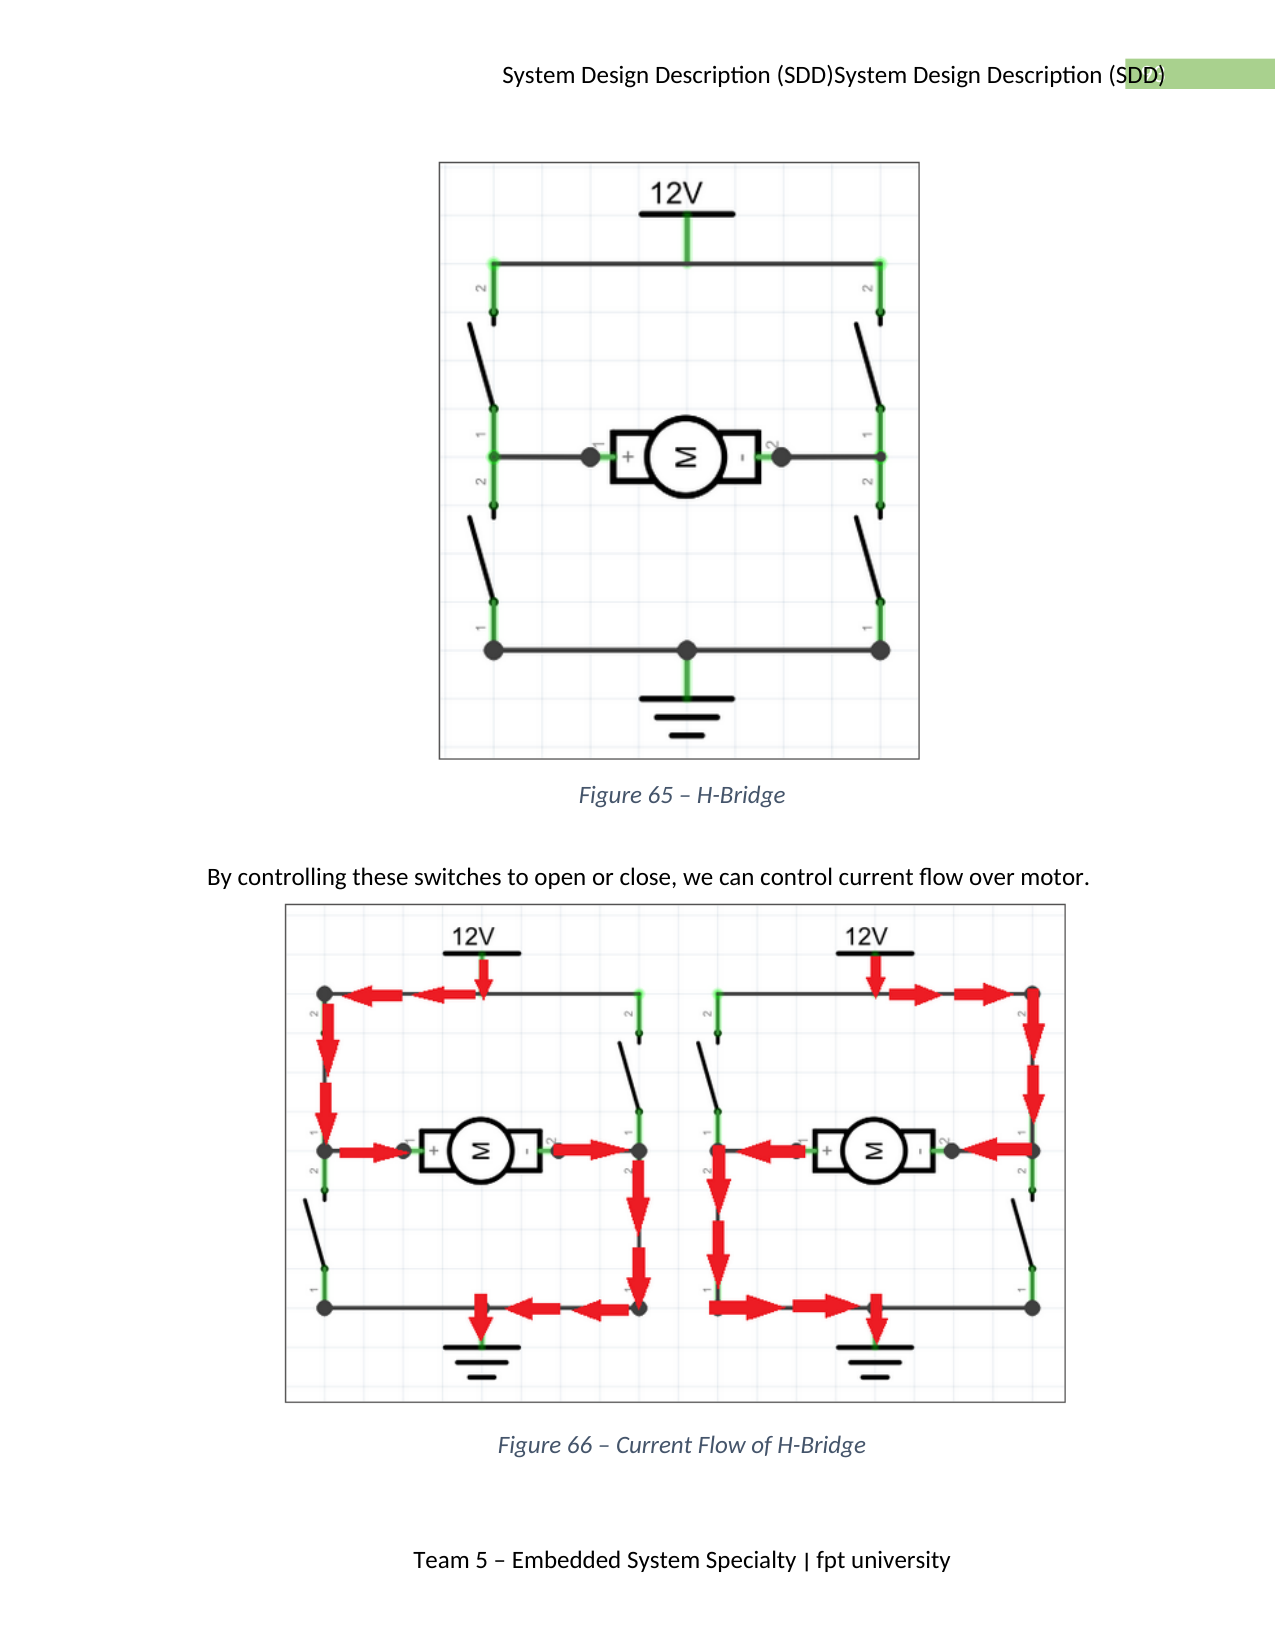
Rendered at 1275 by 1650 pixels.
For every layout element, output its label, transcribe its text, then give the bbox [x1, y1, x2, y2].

text Figure 66 – Current Flow of H-Bridge [207, 1429, 1157, 1459]
text Figure 65 – H-Bridge [207, 779, 1157, 809]
picture [276, 891, 1088, 1429]
text By controlling these switches to open or close, we can control current flow over motor. [207, 861, 1157, 891]
picture [428, 147, 935, 779]
